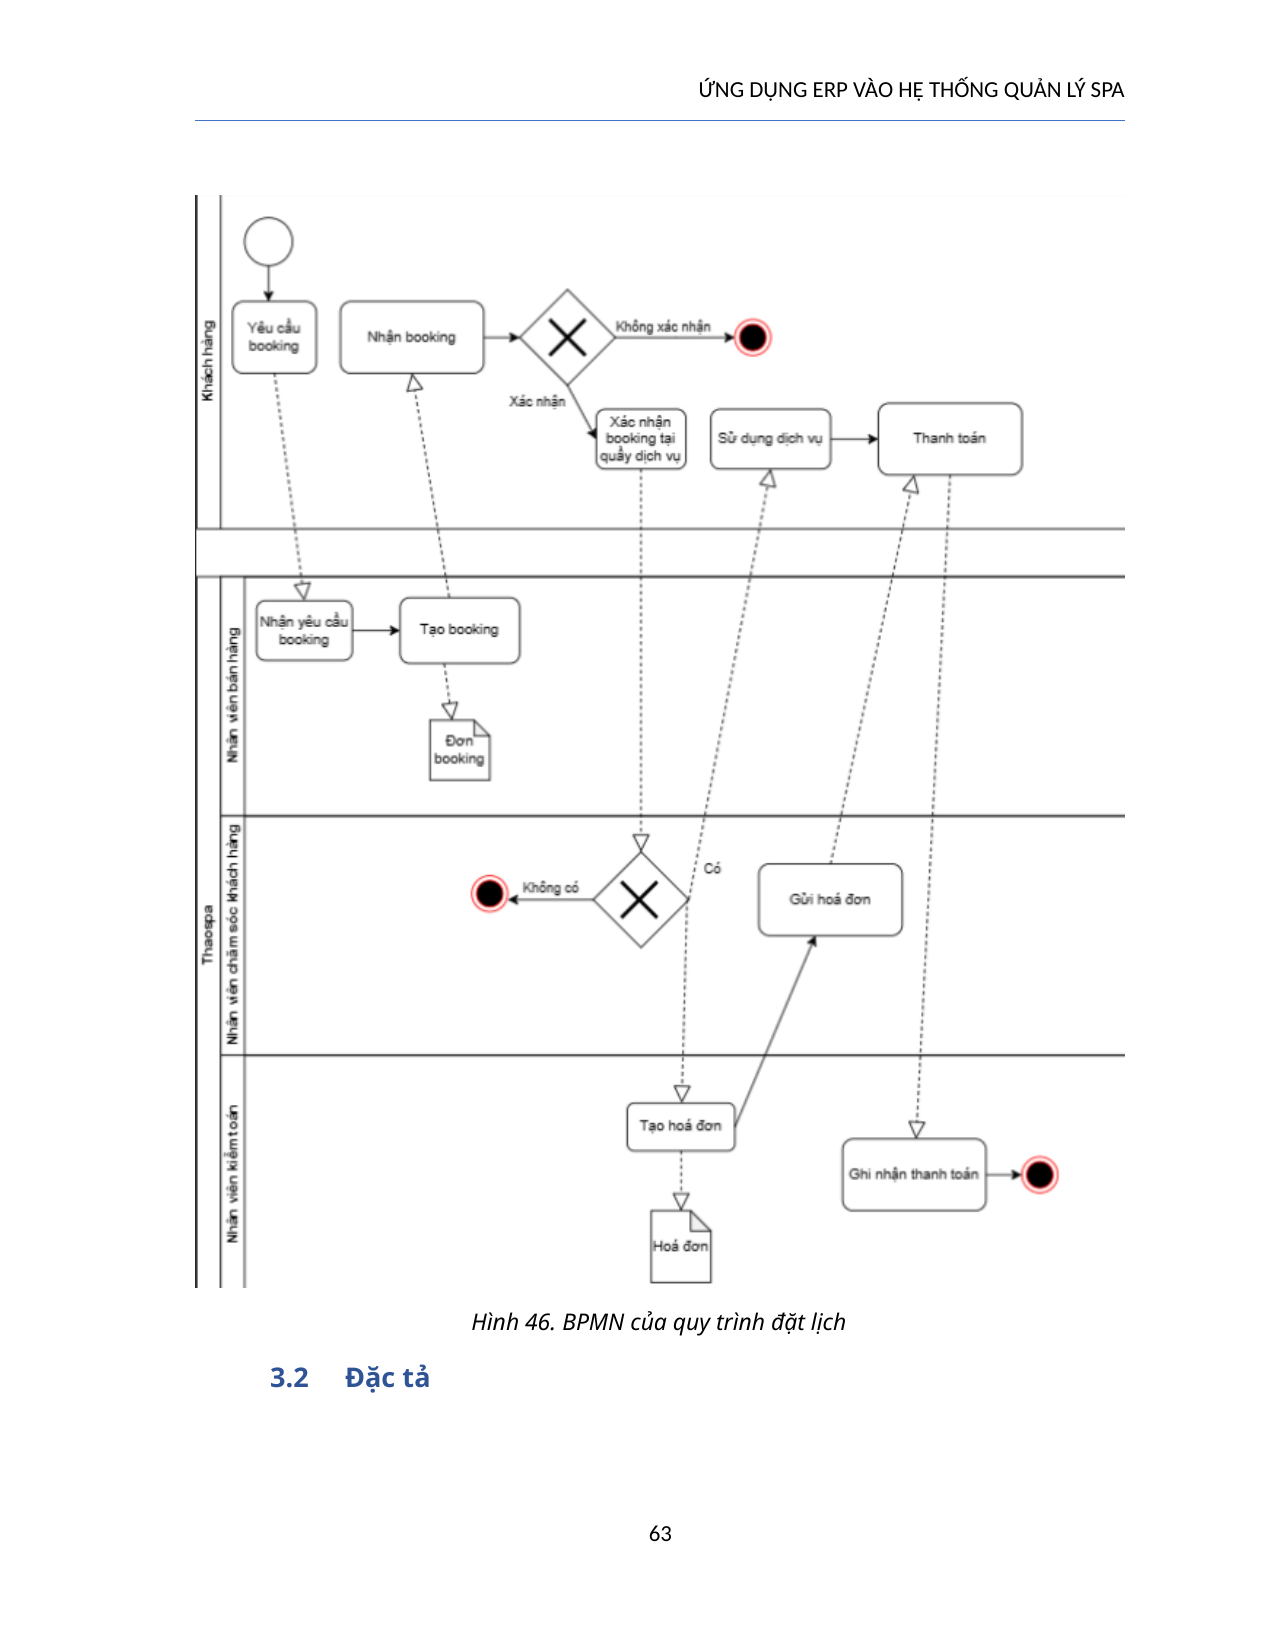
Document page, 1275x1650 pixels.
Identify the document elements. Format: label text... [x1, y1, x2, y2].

picture [195, 195, 1125, 1288]
list Đặc tả [270, 1358, 1125, 1395]
text Hình 46. BPMN của quy trình đặt lịch [195, 1306, 1125, 1337]
